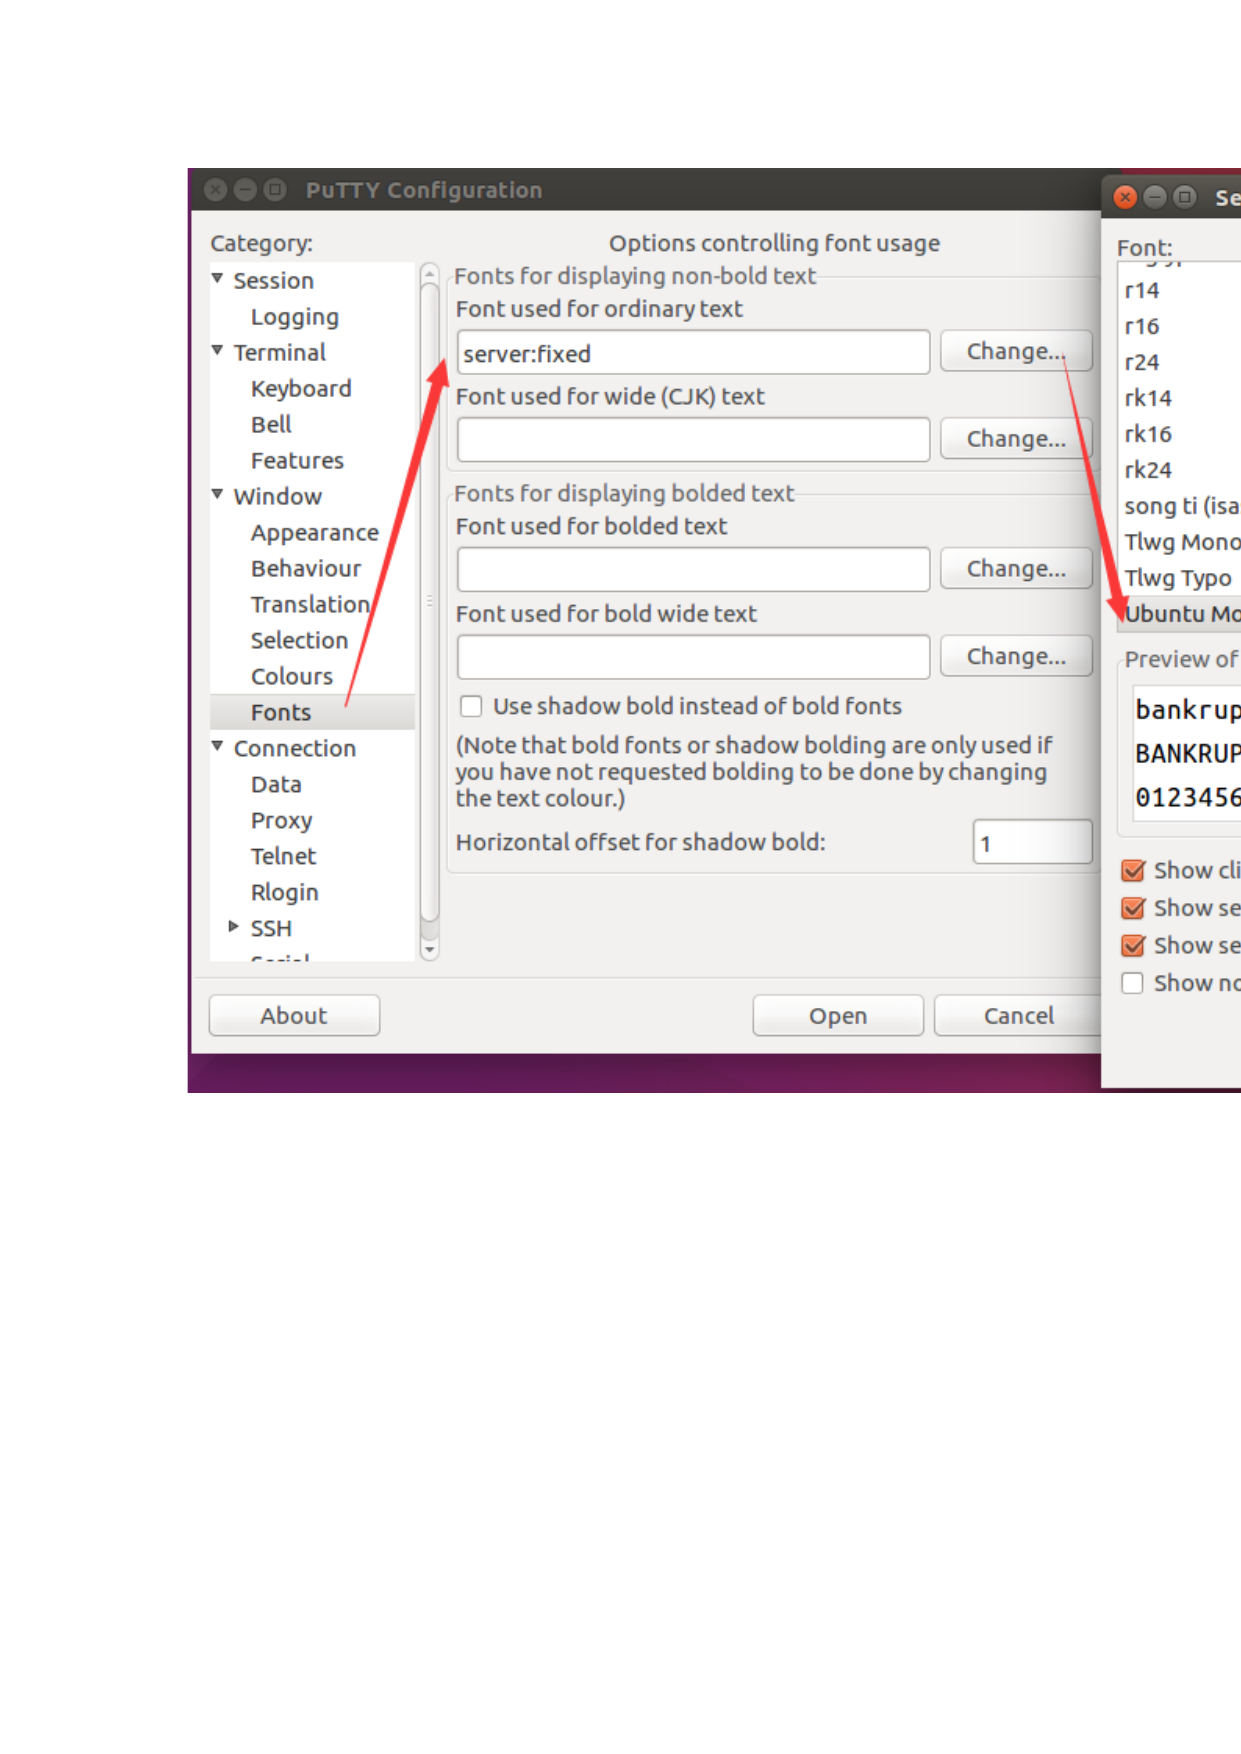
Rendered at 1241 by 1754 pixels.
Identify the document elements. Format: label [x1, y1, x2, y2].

picture [187, 168, 1241, 1093]
